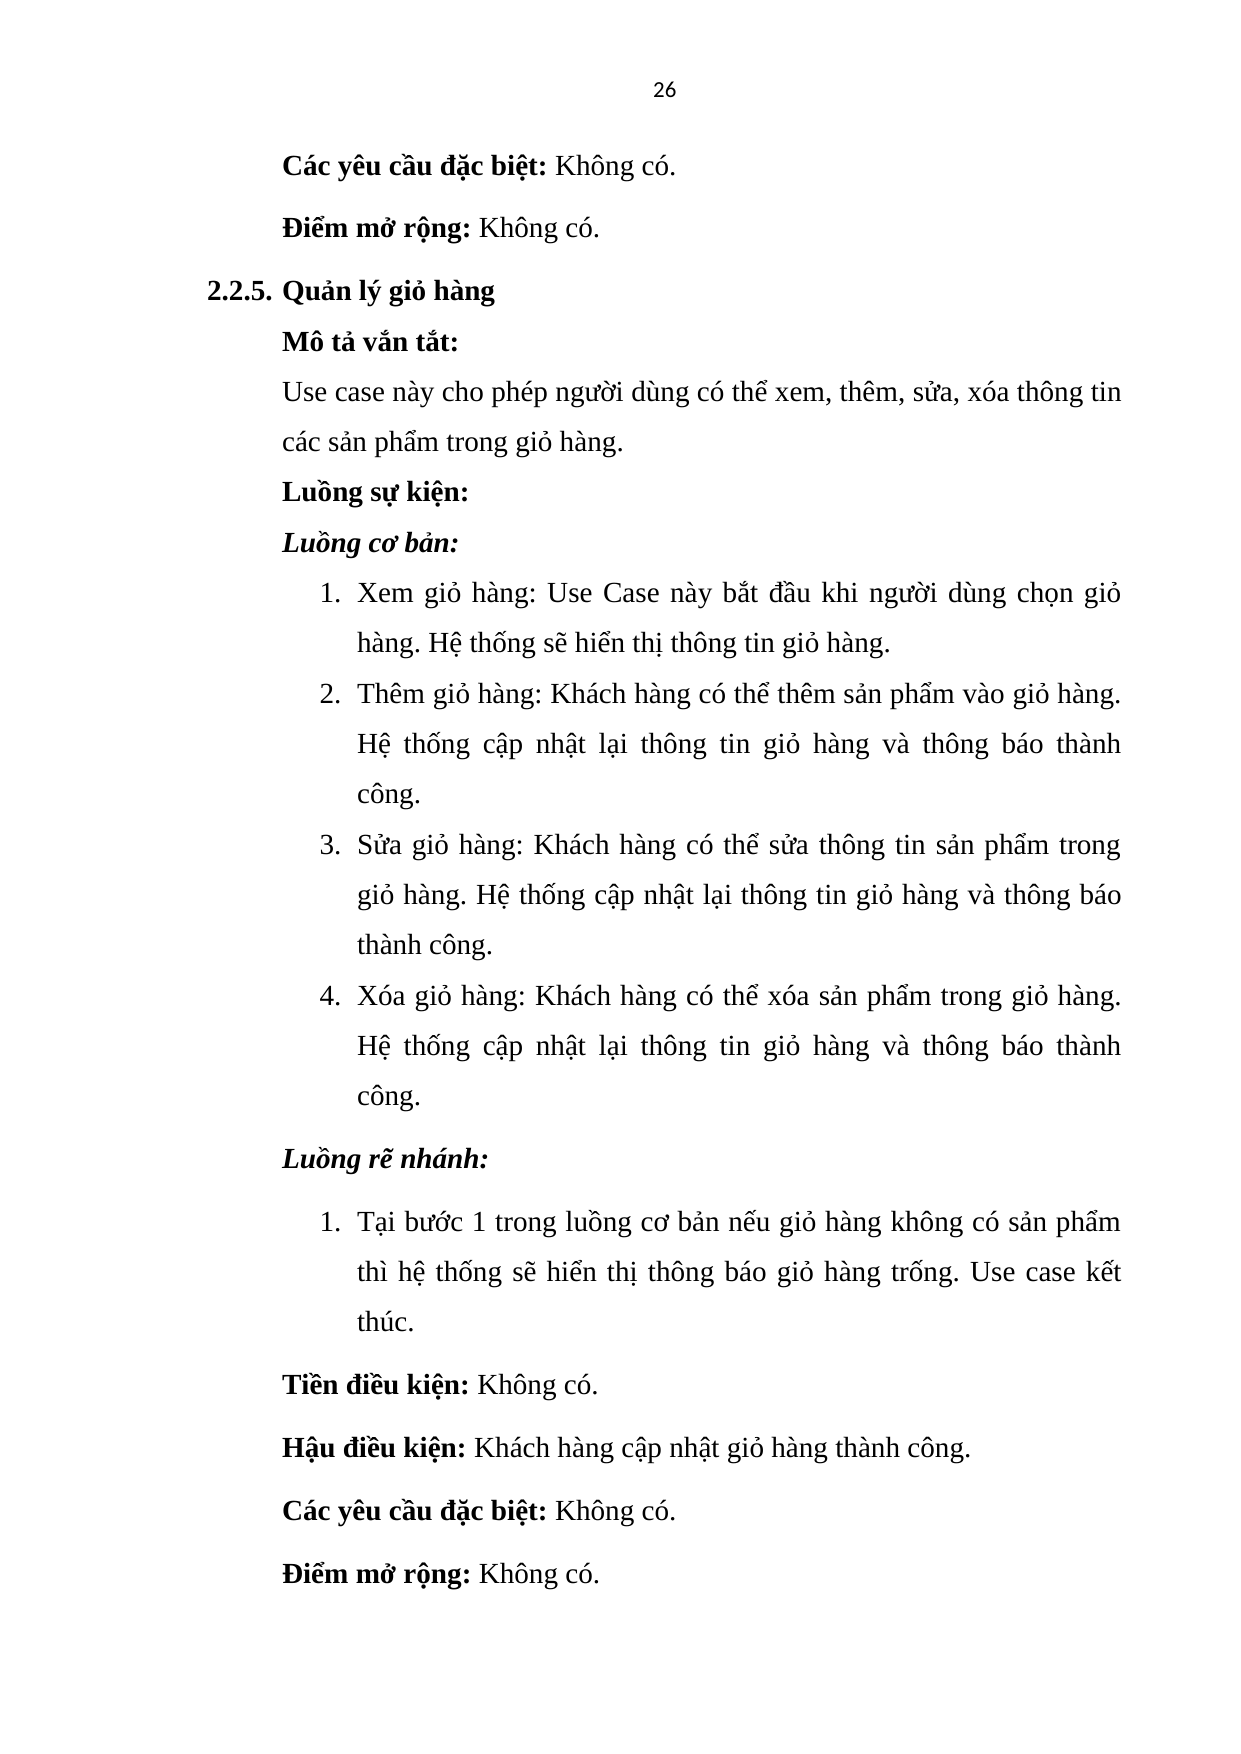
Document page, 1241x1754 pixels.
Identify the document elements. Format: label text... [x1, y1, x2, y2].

list Thêm giỏ hàng: Khách hàng có thể thêm sản phẩm vào giỏ hàng. Hệ thống cập nhật lại thông tin giỏ hàng và thông báo thành công. [319, 676, 1122, 810]
list Luồng sự kiện: [282, 474, 1122, 508]
text Tiền điều kiện: Không có. [207, 1367, 1122, 1401]
list Use case này cho phép người dùng có thể xem, thêm, sửa, xóa thông tin các sản phẩm trong giỏ hàng. [282, 374, 1122, 458]
list Tại bước 1 trong luồng cơ bản nếu giỏ hàng không có sản phẩm thì hệ thống sẽ hiển thị thông báo giỏ hàng trống. Use case kết thúc. [319, 1204, 1122, 1338]
text Điểm mở rộng: Không có. [207, 211, 1122, 244]
text Điểm mở rộng: Không có. [207, 1556, 1122, 1589]
list Sửa giỏ hàng: Khách hàng có thể sửa thông tin sản phẩm trong giỏ hàng. Hệ thống cập nhật lại thông tin giỏ hàng và thông báo thành công. [319, 827, 1122, 961]
text Các yêu cầu đặc biệt: Không có. [207, 148, 1122, 181]
list Quản lý giỏ hàng [207, 273, 1122, 307]
text Luồng rẽ nhánh: [282, 1141, 1122, 1175]
text Hậu điều kiện: Khách hàng cập nhật giỏ hàng thành công. [282, 1430, 1122, 1464]
text Các yêu cầu đặc biệt: Không có. [207, 1493, 1122, 1527]
list Xem giỏ hàng: Use Case này bắt đầu khi người dùng chọn giỏ hàng. Hệ thống sẽ hiển thị thông tin giỏ hàng. [319, 575, 1122, 659]
list Mô tả vắn tắt: [282, 324, 1122, 357]
list Luồng cơ bản: [282, 525, 1122, 558]
list Xóa giỏ hàng: Khách hàng có thể xóa sản phẩm trong giỏ hàng. Hệ thống cập nhật lại thông tin giỏ hàng và thông báo thành công. [319, 978, 1122, 1112]
